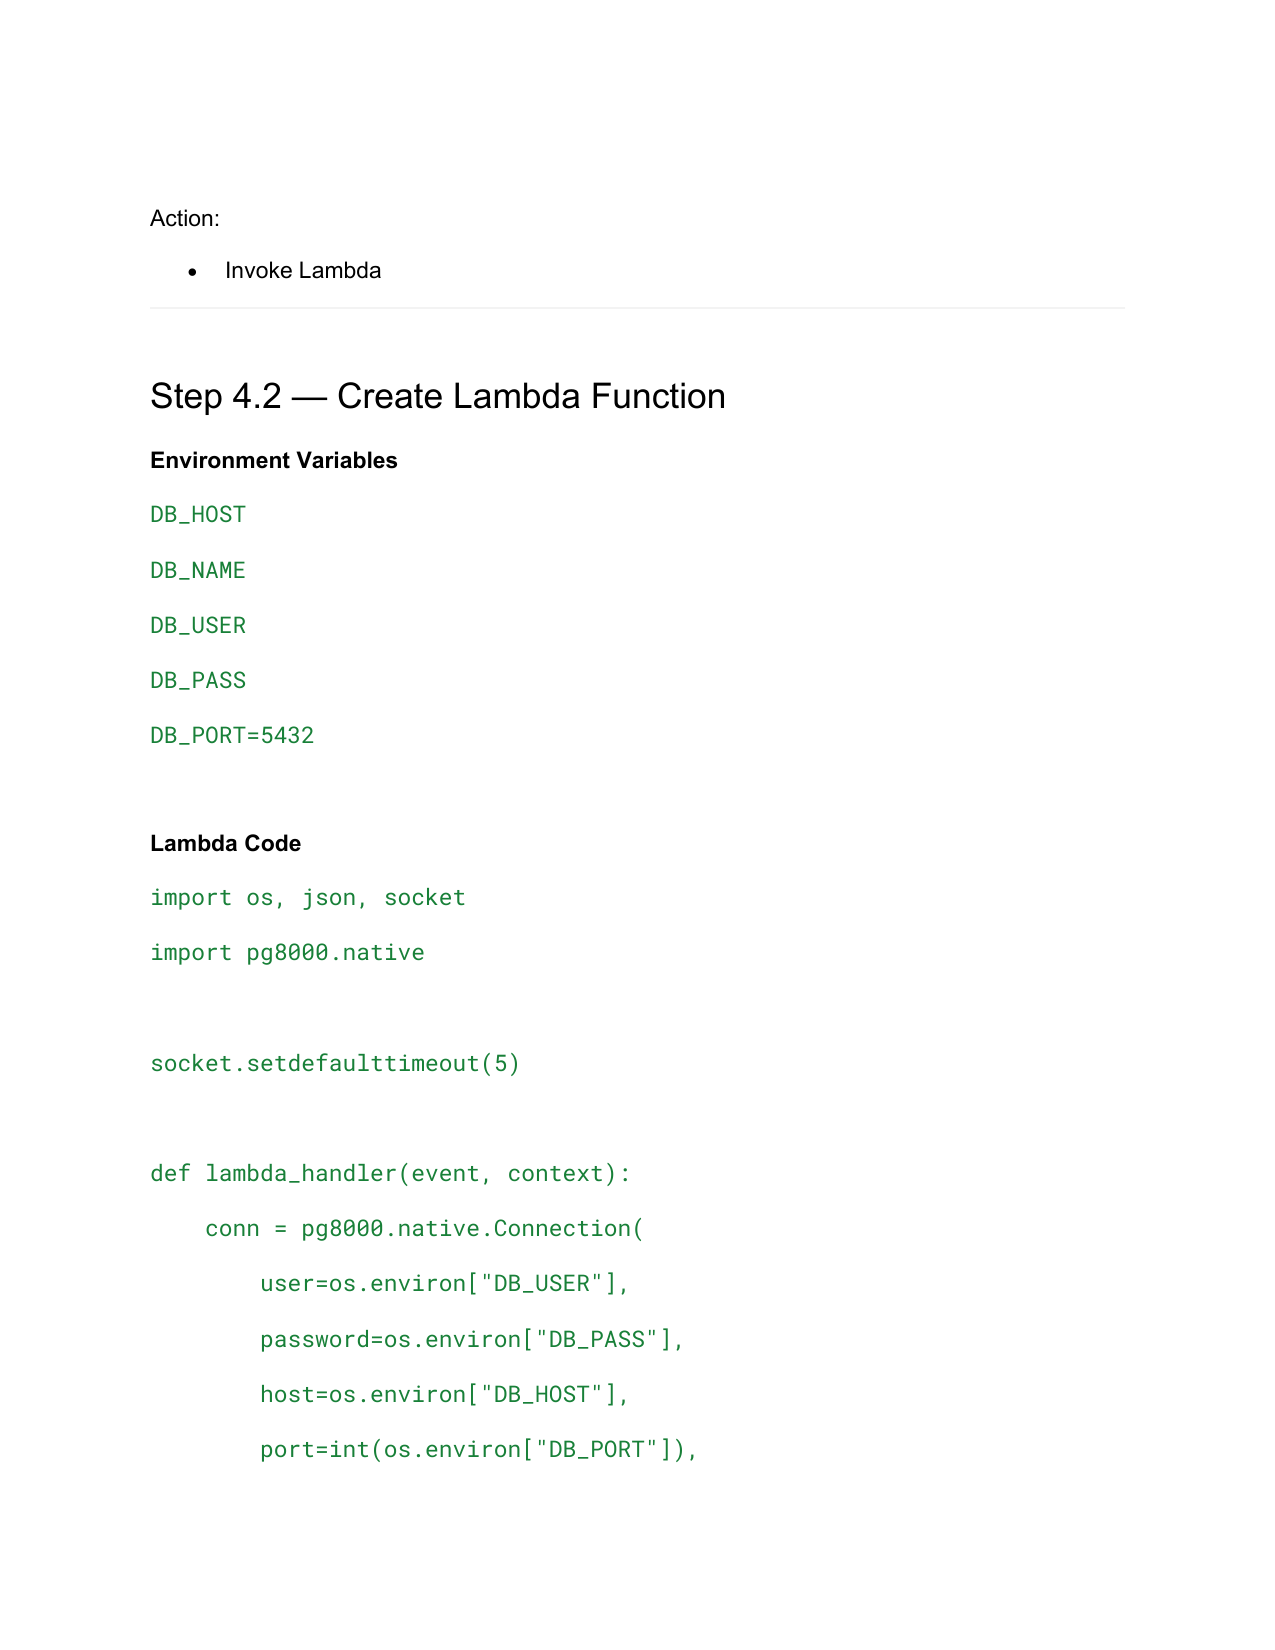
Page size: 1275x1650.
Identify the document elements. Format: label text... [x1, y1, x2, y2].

text user=os.environ["DB_USER"], [150, 1268, 1125, 1298]
text DB_HOST [150, 499, 1125, 529]
text DB_PASS [150, 664, 1125, 694]
text Lambda Code [150, 830, 1125, 856]
text def lambda_handler(event, context): [150, 1157, 1125, 1188]
text import os, json, socket [150, 881, 1125, 912]
text import pg8000.native [150, 937, 1125, 967]
subtitle Step 4.2 — Create Lambda Function [150, 376, 1125, 416]
text password=os.environ["DB_PASS"], [150, 1323, 1125, 1353]
text socket.setdefaulttimeout(5) [150, 1047, 1125, 1077]
text DB_PORT=5432 [150, 719, 1125, 750]
text port=int(os.environ["DB_PORT"]), [150, 1433, 1125, 1464]
text Environment Variables [150, 447, 1125, 474]
text host=os.environ["DB_HOST"], [150, 1378, 1125, 1408]
text conn = pg8000.native.Connection( [150, 1213, 1125, 1243]
text DB_NAME [150, 554, 1125, 584]
text Action: [150, 205, 1125, 232]
text DB_USER [150, 609, 1125, 639]
list Invoke Lambda [187, 257, 1125, 283]
